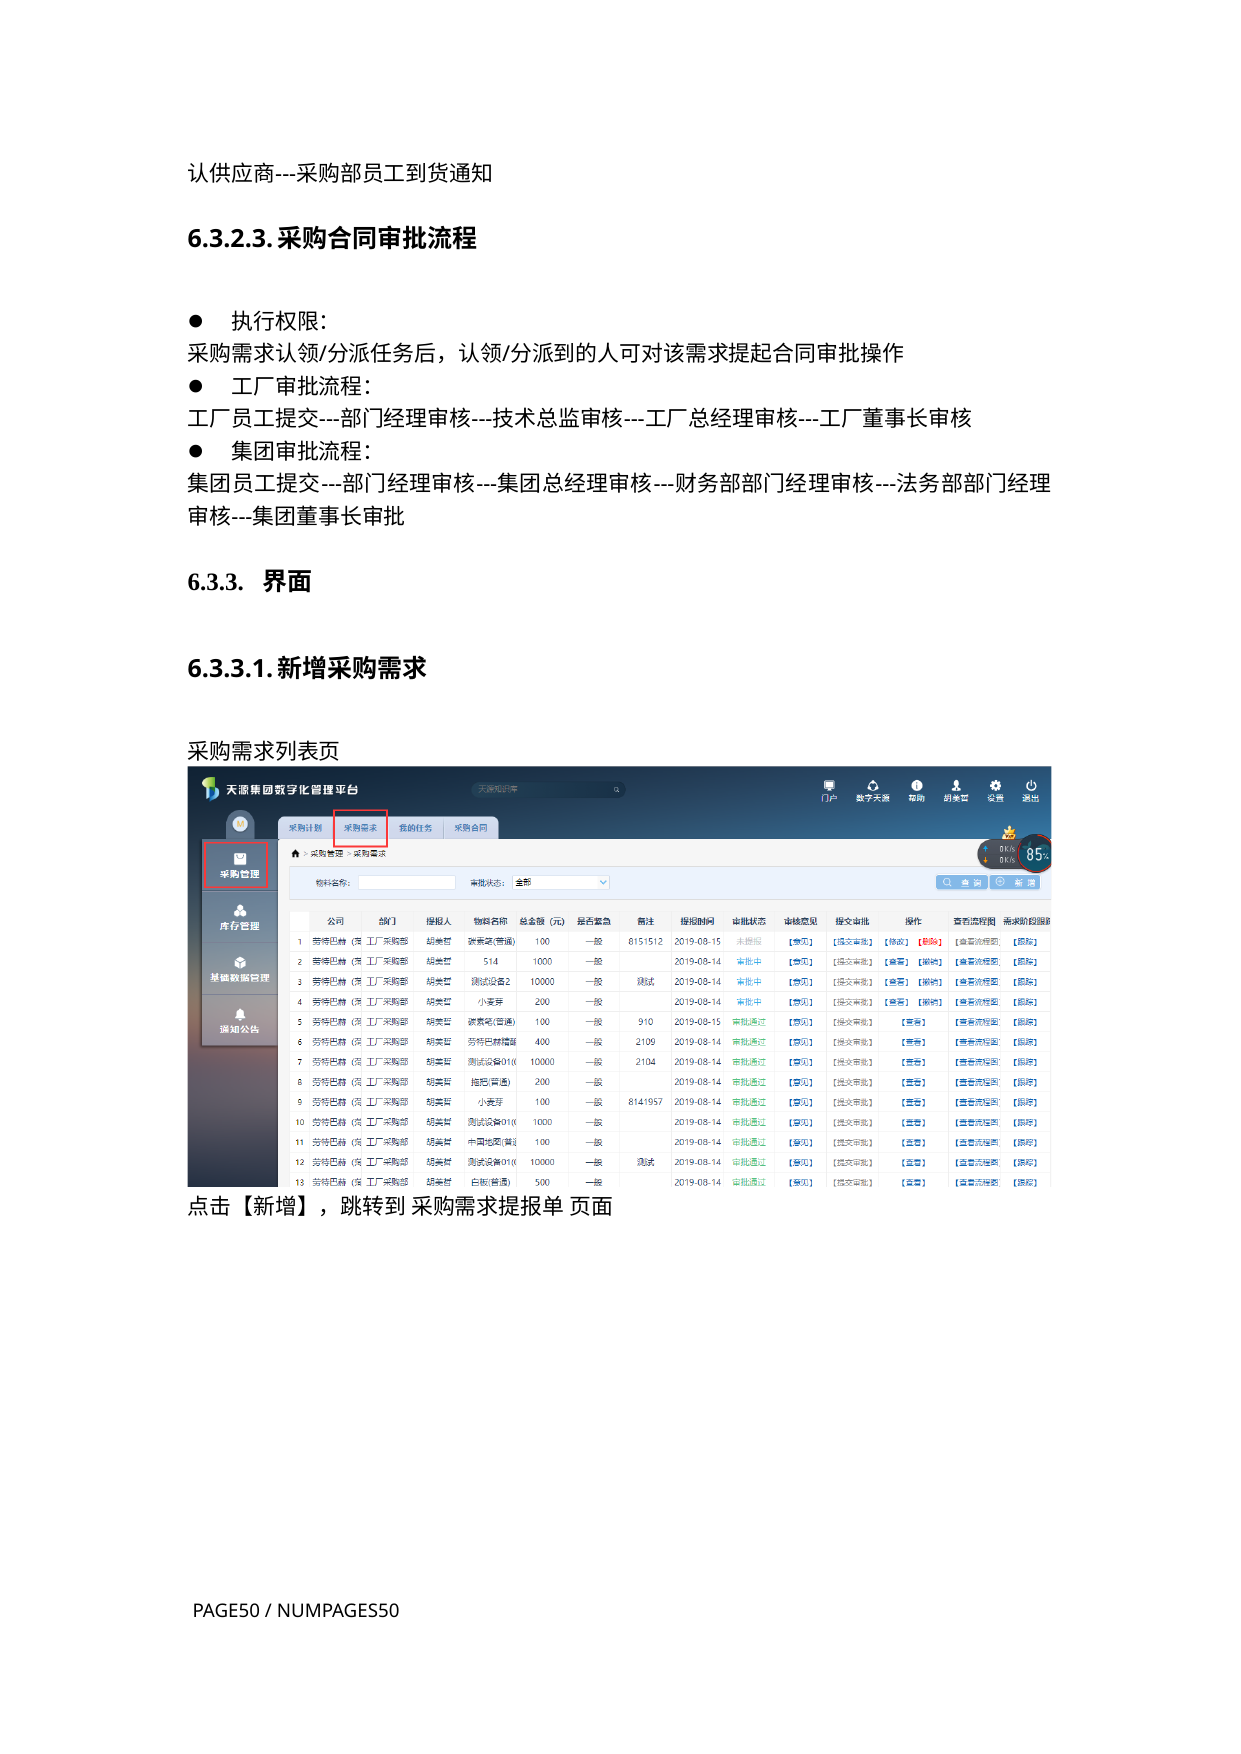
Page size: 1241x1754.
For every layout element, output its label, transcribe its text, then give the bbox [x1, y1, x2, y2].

text 点击【新增】，跳转到 采购需求提报单 页面 [187, 1188, 1053, 1221]
text 采购需求列表页 [187, 733, 1053, 766]
subtitle 界面 [187, 547, 1053, 612]
text 采购需求认领/分派任务后，认领/分派到的人可对该需求提起合同审批操作 [187, 336, 1053, 369]
list 集团审批流程： [187, 434, 1053, 466]
subtitle 采购合同审批流程 [187, 204, 1053, 269]
text 集团员工提交---部门经理审核---集团总经理审核---财务部部门经理审核---法务部部门经理审核---集团董事长审批 [187, 466, 1053, 531]
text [187, 156, 1053, 188]
text 工厂员工提交---部门经理审核---技术总监审核---工厂总经理审核---工厂董事长审核 [187, 401, 1053, 434]
subtitle 新增采购需求 [187, 634, 1053, 699]
list 执行权限： [187, 304, 1053, 336]
list 工厂审批流程： [187, 369, 1053, 401]
picture [187, 766, 1052, 1187]
